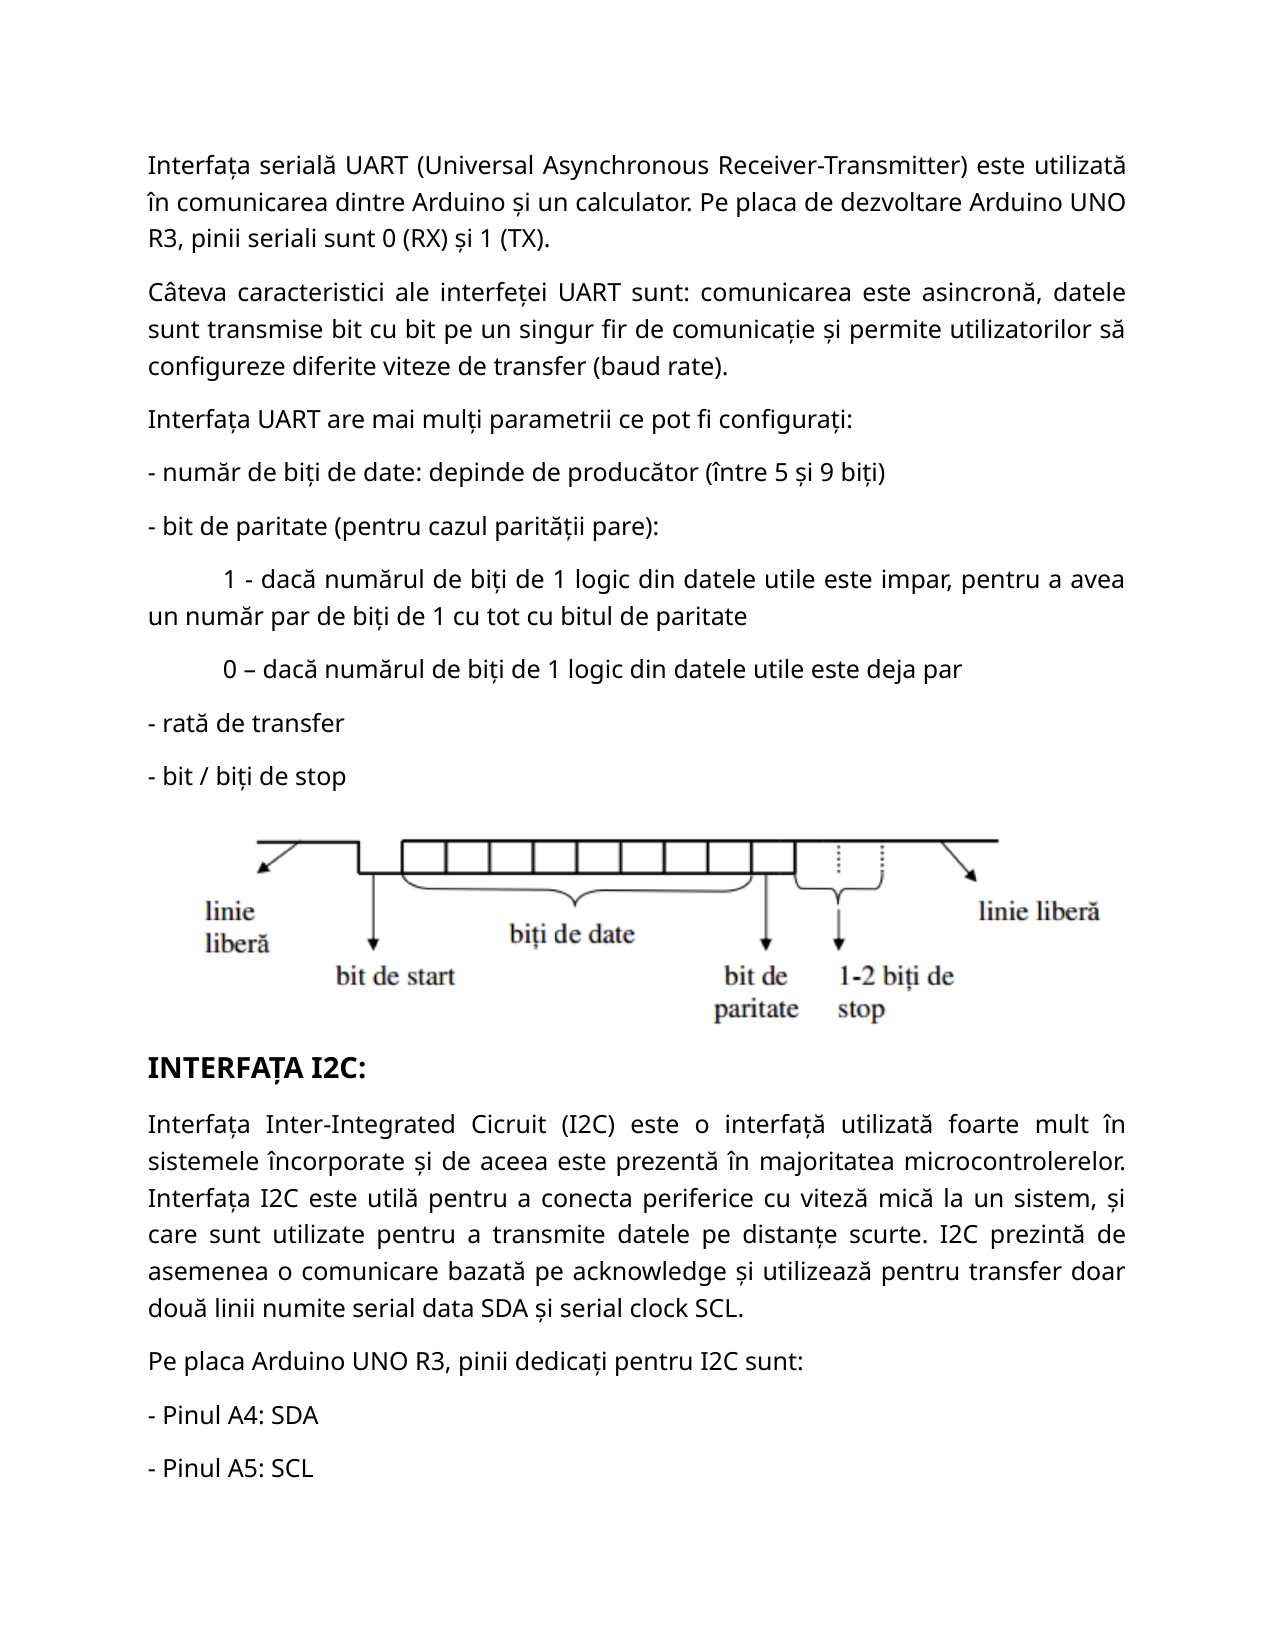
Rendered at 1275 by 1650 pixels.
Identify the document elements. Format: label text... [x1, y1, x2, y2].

text 0 – dacă numărul de biți de 1 logic din datele utile este deja par [148, 652, 1127, 686]
picture [147, 812, 1129, 1028]
text - bit de paritate (pentru cazul parității pare): [148, 508, 1127, 542]
text Pe placa Arduino UNO R3, pinii dedicați pentru I2C sunt: [148, 1344, 1127, 1378]
text Câteva caracteristici ale interfeței UART sunt: comunicarea este asincronă, datele sunt transmise bit cu bit pe un singur fir de comunicație și permite utilizatorilor să configureze diferite viteze de transfer (baud rate). [148, 274, 1127, 382]
text Interfața Inter-Integrated Cicruit (I2C) este o interfață utilizată foarte mult în sistemele încorporate și de aceea este prezentă în majoritatea microcontrolerelor. Interfața I2C este utilă pentru a conecta periferice cu viteză mică la un sistem, și care sunt utilizate pentru a transmite datele pe distanțe scurte. I2C prezintă de asemenea o comunicare bazată pe acknowledge și utilizează pentru transfer doar două linii numite serial data SDA și serial clock SCL. [148, 1107, 1127, 1324]
text Interfața UART are mai mulți parametrii ce pot fi configurați: [148, 402, 1127, 436]
text 1 - dacă numărul de biți de 1 logic din datele utile este impar, pentru a avea un număr par de biți de 1 cu tot cu bitul de paritate [148, 562, 1127, 633]
text INTERFAȚA I2C: [148, 1047, 1127, 1087]
text - rată de transfer [148, 706, 1127, 739]
text - număr de biți de date: depinde de producător (între 5 și 9 biți) [148, 455, 1127, 489]
text - Pinul A4: SDA [148, 1397, 1127, 1431]
text - bit / biți de stop [148, 759, 1127, 793]
text - Pinul A5: SCL [148, 1451, 1127, 1485]
text Interfața serială UART (Universal Asynchronous Receiver-Transmitter) este utilizată în comunicarea dintre Arduino și un calculator. Pe placa de dezvoltare Arduino UNO R3, pinii seriali sunt 0 (RX) și 1 (TX). [148, 148, 1127, 255]
